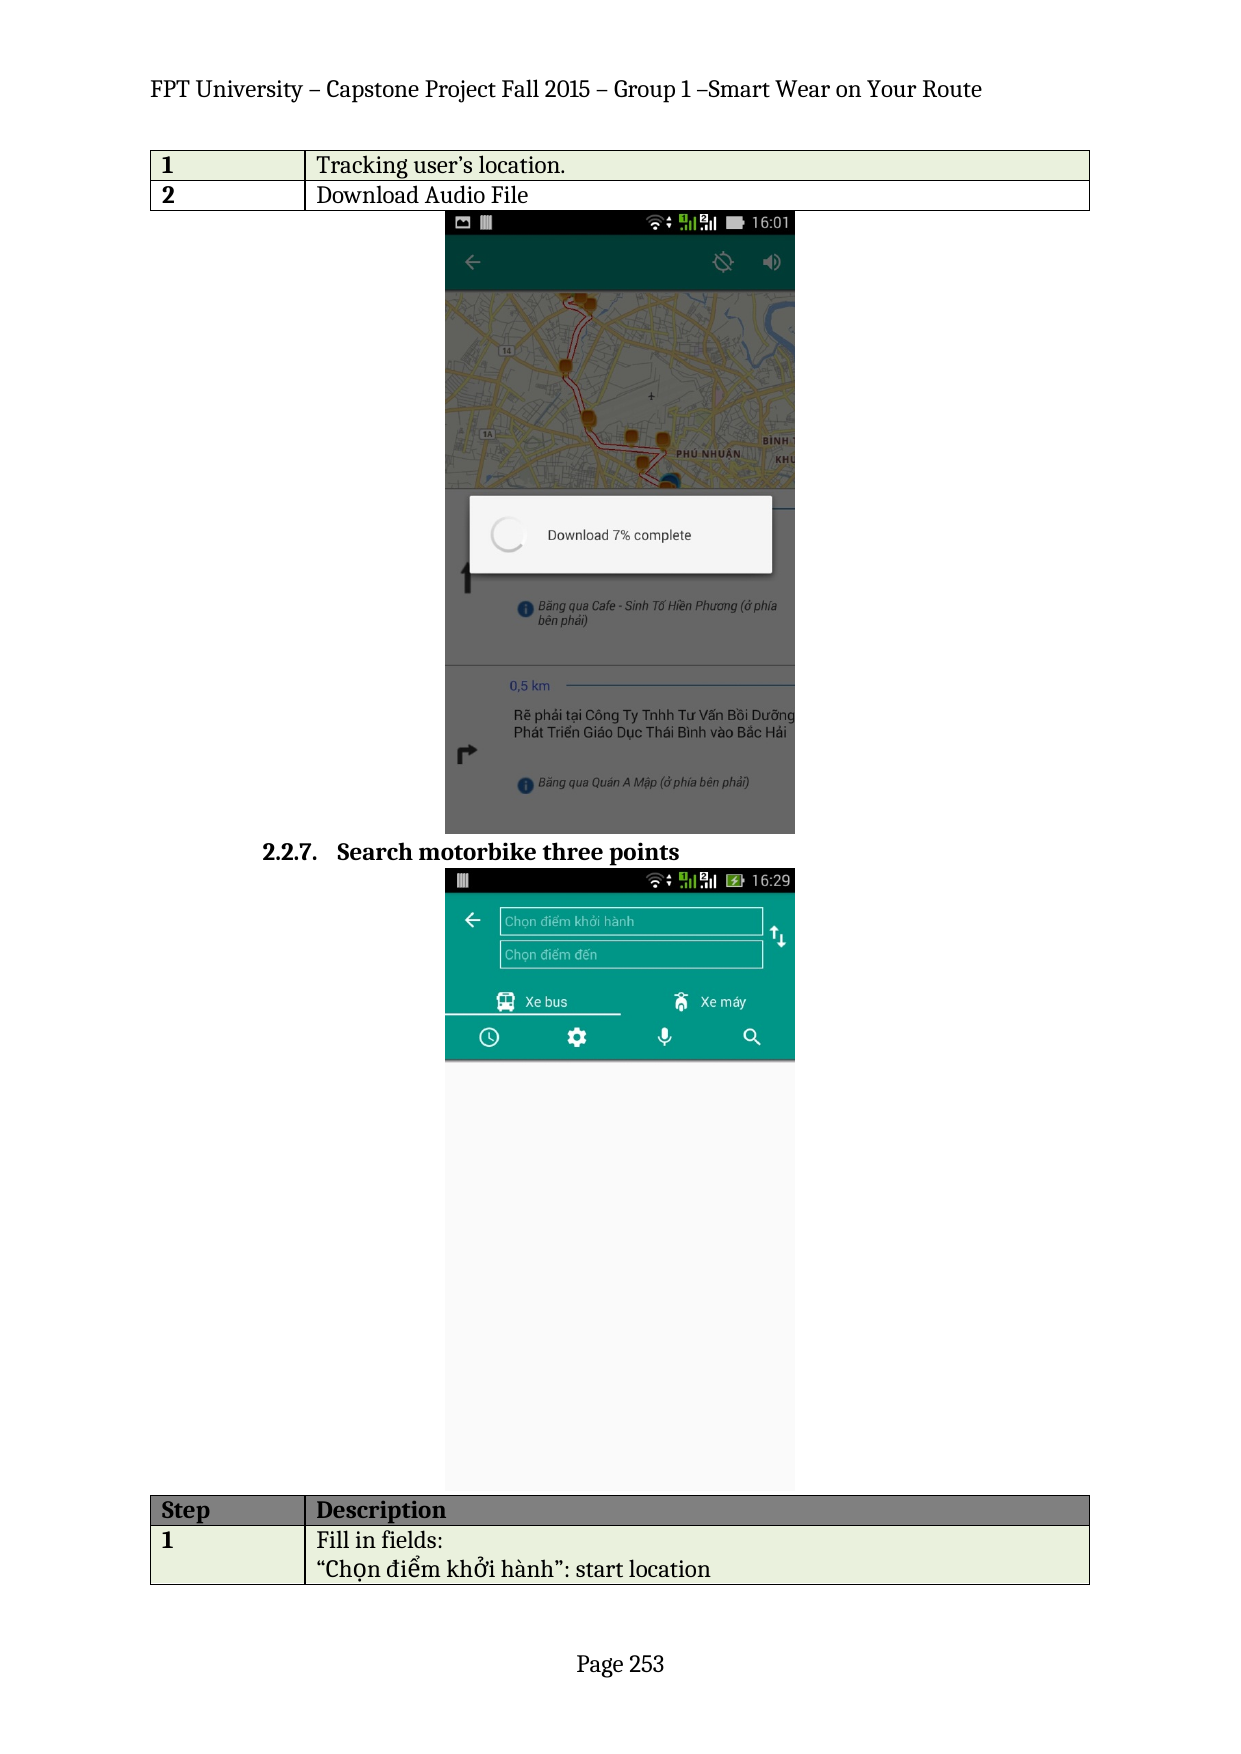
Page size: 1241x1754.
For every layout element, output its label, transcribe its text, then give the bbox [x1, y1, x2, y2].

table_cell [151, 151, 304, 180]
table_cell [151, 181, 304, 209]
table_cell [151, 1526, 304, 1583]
picture [445, 210, 795, 834]
picture [445, 868, 795, 1491]
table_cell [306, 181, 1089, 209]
subtitle Search motorbike three points [262, 837, 1090, 866]
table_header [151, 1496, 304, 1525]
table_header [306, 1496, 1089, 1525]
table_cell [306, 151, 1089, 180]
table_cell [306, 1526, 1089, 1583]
